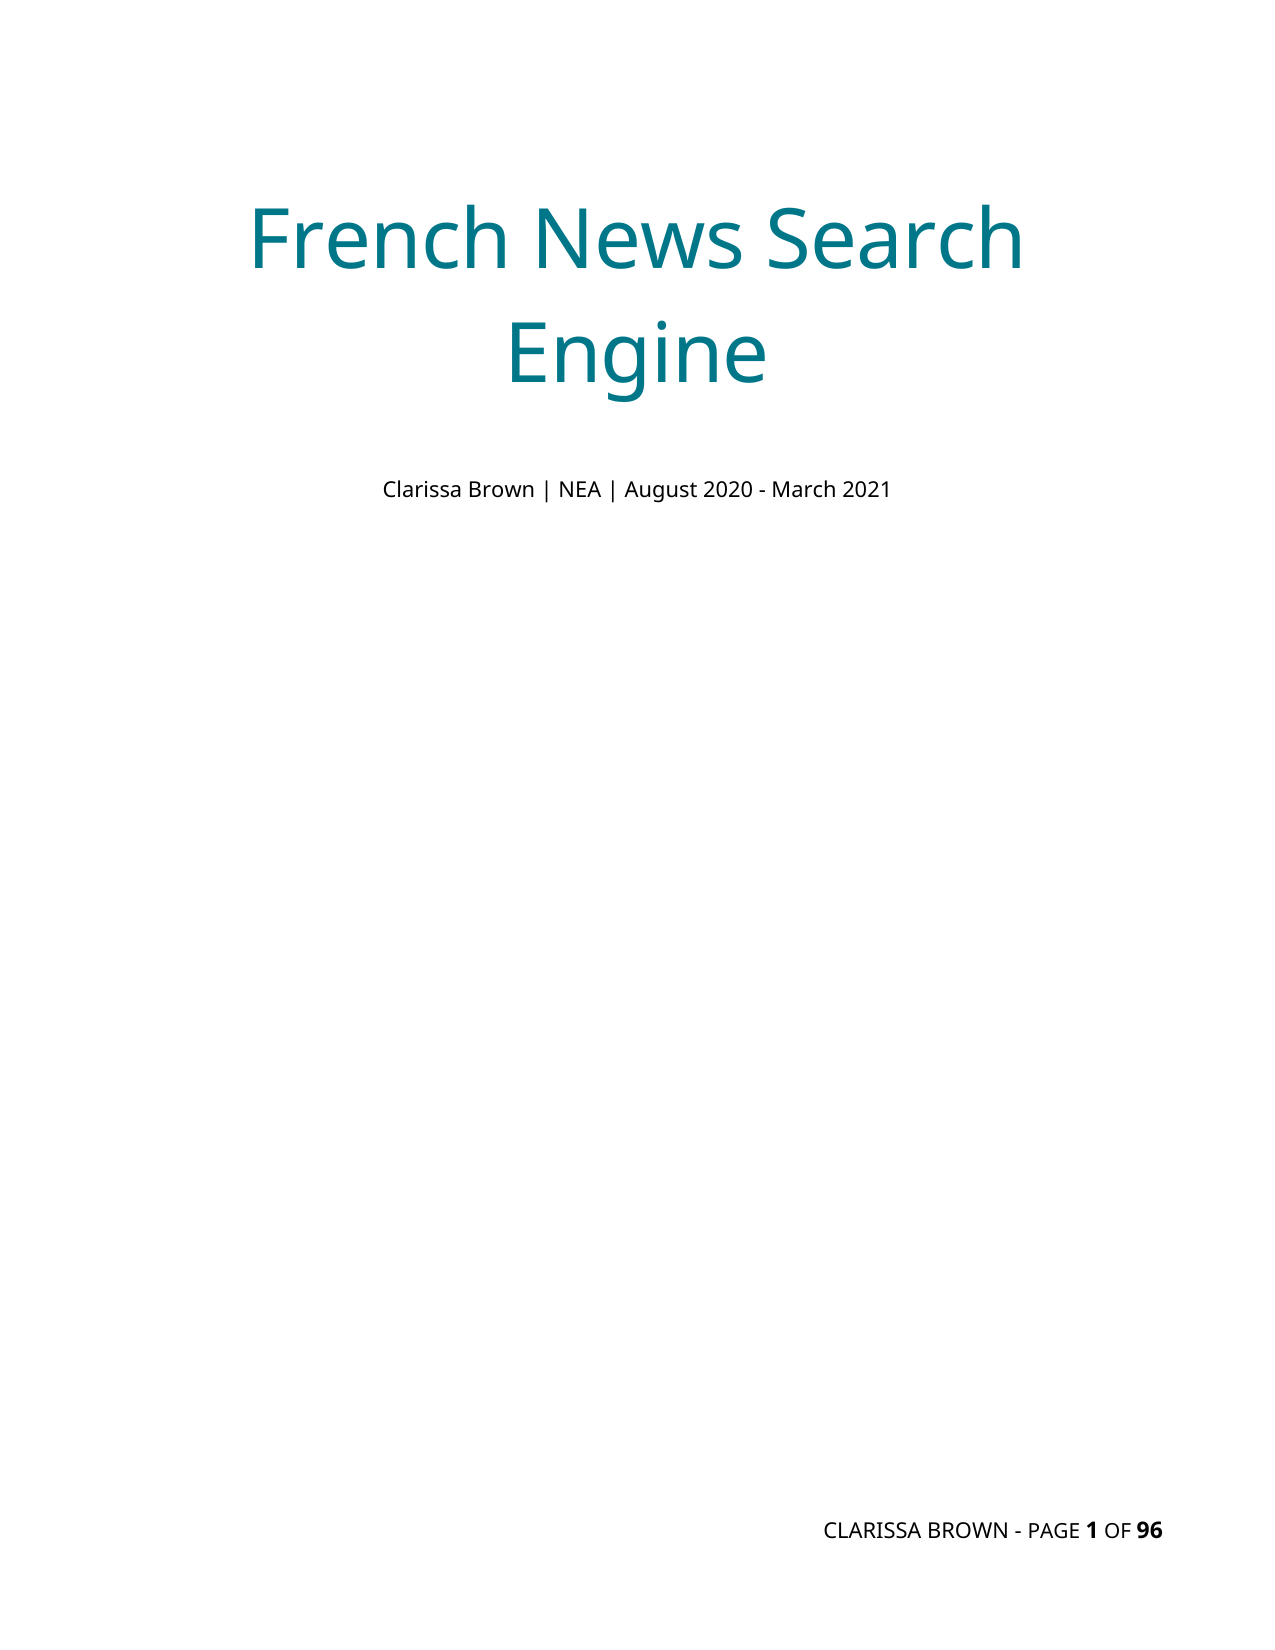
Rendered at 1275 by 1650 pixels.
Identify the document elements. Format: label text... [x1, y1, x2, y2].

text Clarissa Brown | NEA | August 2020 - March 2021 [112, 474, 1162, 504]
title French News Search Engine [112, 180, 1162, 407]
